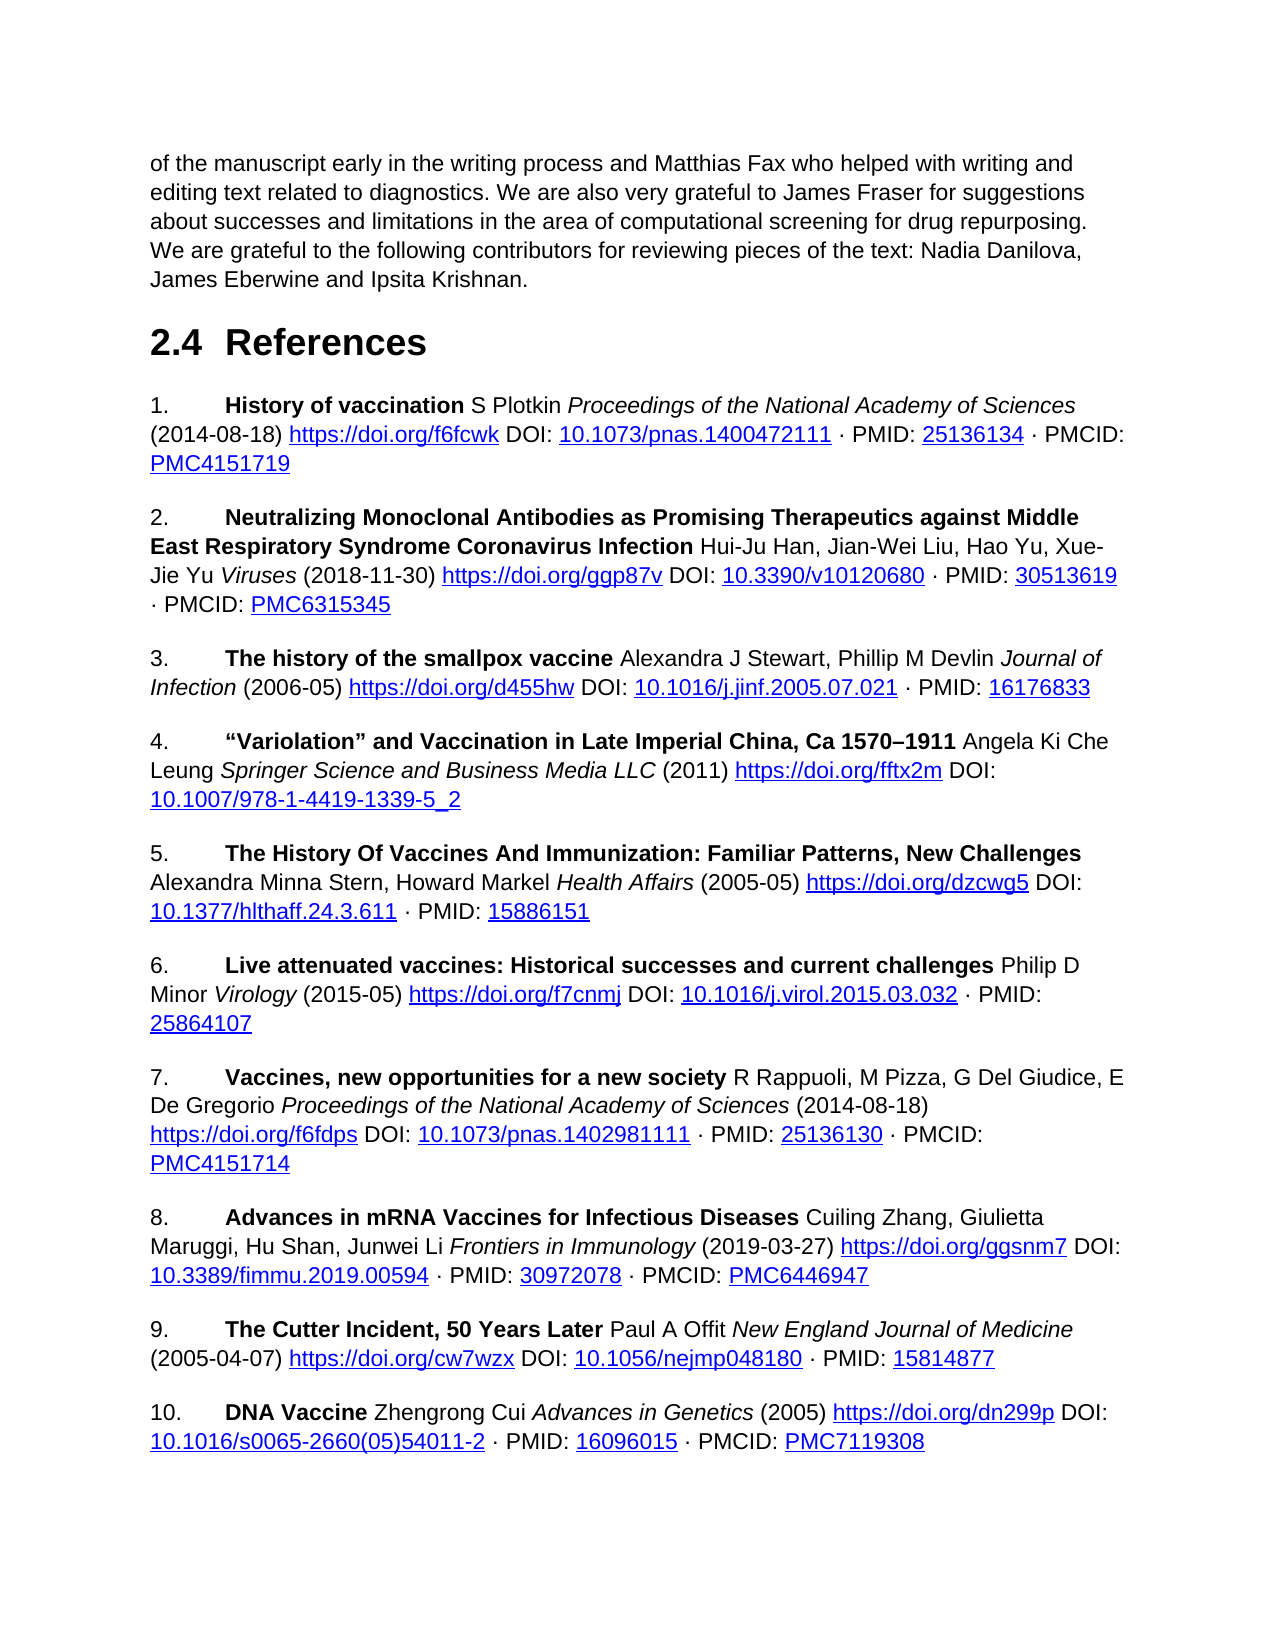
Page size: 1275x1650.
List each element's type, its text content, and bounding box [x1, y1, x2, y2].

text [150, 150, 1125, 292]
text 6. Live attenuated vaccines: Historical successes and current challenges Philip D Minor Virology (2015-05) https://doi.org/f7cnmj DOI: 10.1016/j.virol.2015.03.032 · PMID: 25864107 [150, 952, 1125, 1036]
text 1. History of vaccination S Plotkin Proceedings of the National Academy of Sciences (2014-08-18) https://doi.org/f6fcwk DOI: 10.1073/pnas.1400472111 · PMID: 25136134 · PMCID: PMC4151719 [150, 392, 1125, 476]
text 2. Neutralizing Monoclonal Antibodies as Promising Therapeutics against Middle East Respiratory Syndrome Coronavirus Infection Hui-Ju Han, Jian-Wei Liu, Hao Yu, Xue-Jie Yu Viruses (2018-11-30) https://doi.org/ggp87v DOI: 10.3390/v10120680 · PMID: 30513619 · PMCID: PMC6315345 [150, 504, 1125, 617]
text 4. “Variolation” and Vaccination in Late Imperial China, Ca 1570–1911 Angela Ki Che Leung Springer Science and Business Media LLC (2011) https://doi.org/fftx2m DOI: 10.1007/978-1-4419-1339-5_2 [150, 728, 1125, 812]
text 9. The Cutter Incident, 50 Years Later Paul A Offit New England Journal of Medicine (2005-04-07) https://doi.org/cw7wzx DOI: 10.1056/nejmp048180 · PMID: 15814877 [150, 1316, 1125, 1371]
text 3. The history of the smallpox vaccine Alexandra J Stewart, Phillip M Devlin Journal of Infection (2006-05) https://doi.org/d455hw DOI: 10.1016/j.jinf.2005.07.021 · PMID: 16176833 [150, 645, 1125, 700]
text 5. The History Of Vaccines And Immunization: Familiar Patterns, New Challenges Alexandra Minna Stern, Howard Markel Health Affairs (2005-05) https://doi.org/dzcwg5 DOI: 10.1377/hlthaff.24.3.611 · PMID: 15886151 [150, 840, 1125, 924]
text 10. DNA Vaccine Zhengrong Cui Advances in Genetics (2005) https://doi.org/dn299p DOI: 10.1016/s0065-2660(05)54011-2 · PMID: 16096015 · PMCID: PMC7119308 [150, 1399, 1125, 1454]
subtitle 2.4 References [150, 320, 1125, 363]
text 7. Vaccines, new opportunities for a new society R Rappuoli, M Pizza, G Del Giudice, E De Gregorio Proceedings of the National Academy of Sciences (2014-08-18) https://doi.org/f6fdps DOI: 10.1073/pnas.1402981111 · PMID: 25136130 · PMCID: PMC4151714 [150, 1063, 1125, 1177]
text 8. Advances in mRNA Vaccines for Infectious Diseases Cuiling Zhang, Giulietta Maruggi, Hu Shan, Junwei Li Frontiers in Immunology (2019-03-27) https://doi.org/ggsnm7 DOI: 10.3389/fimmu.2019.00594 · PMID: 30972078 · PMCID: PMC6446947 [150, 1204, 1125, 1288]
